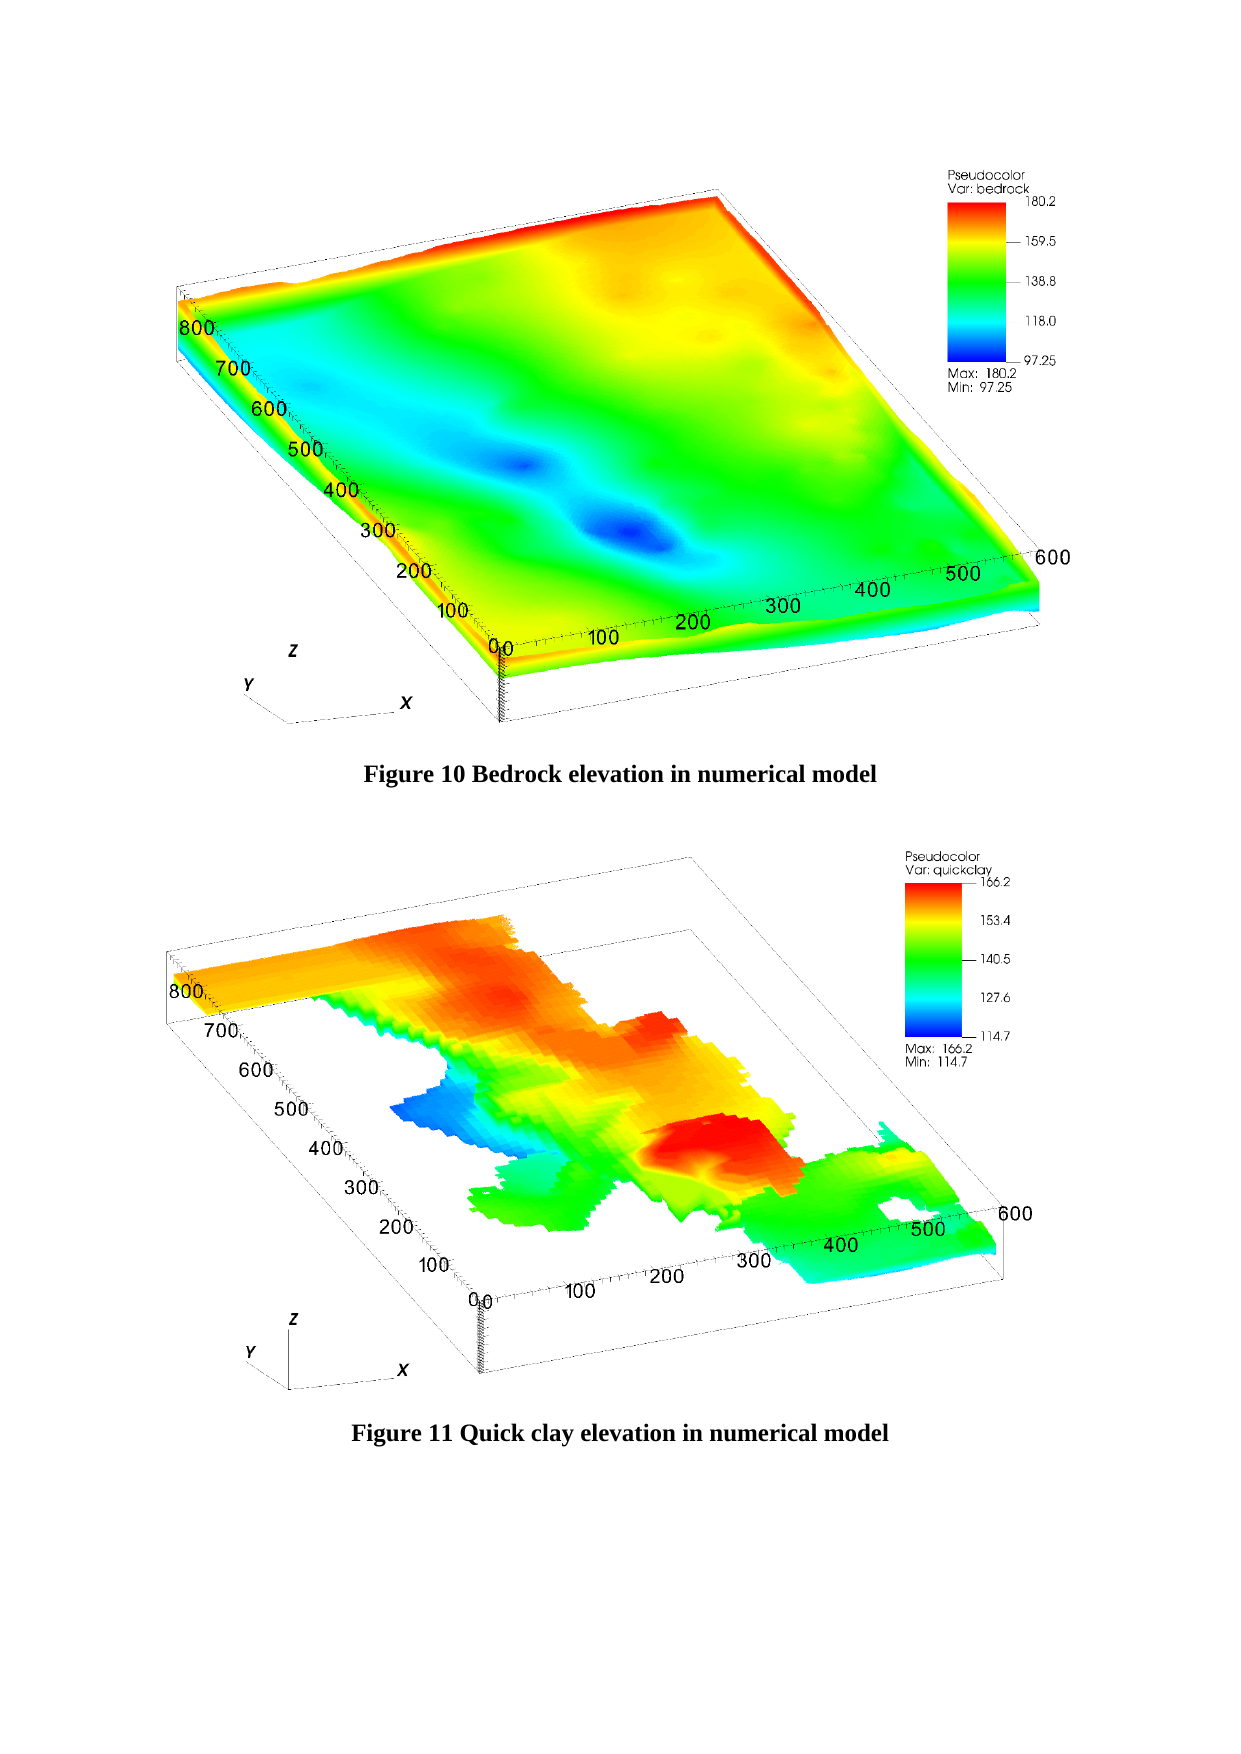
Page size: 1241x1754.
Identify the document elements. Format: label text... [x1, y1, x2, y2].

picture [153, 150, 1091, 741]
picture [150, 809, 1042, 1400]
